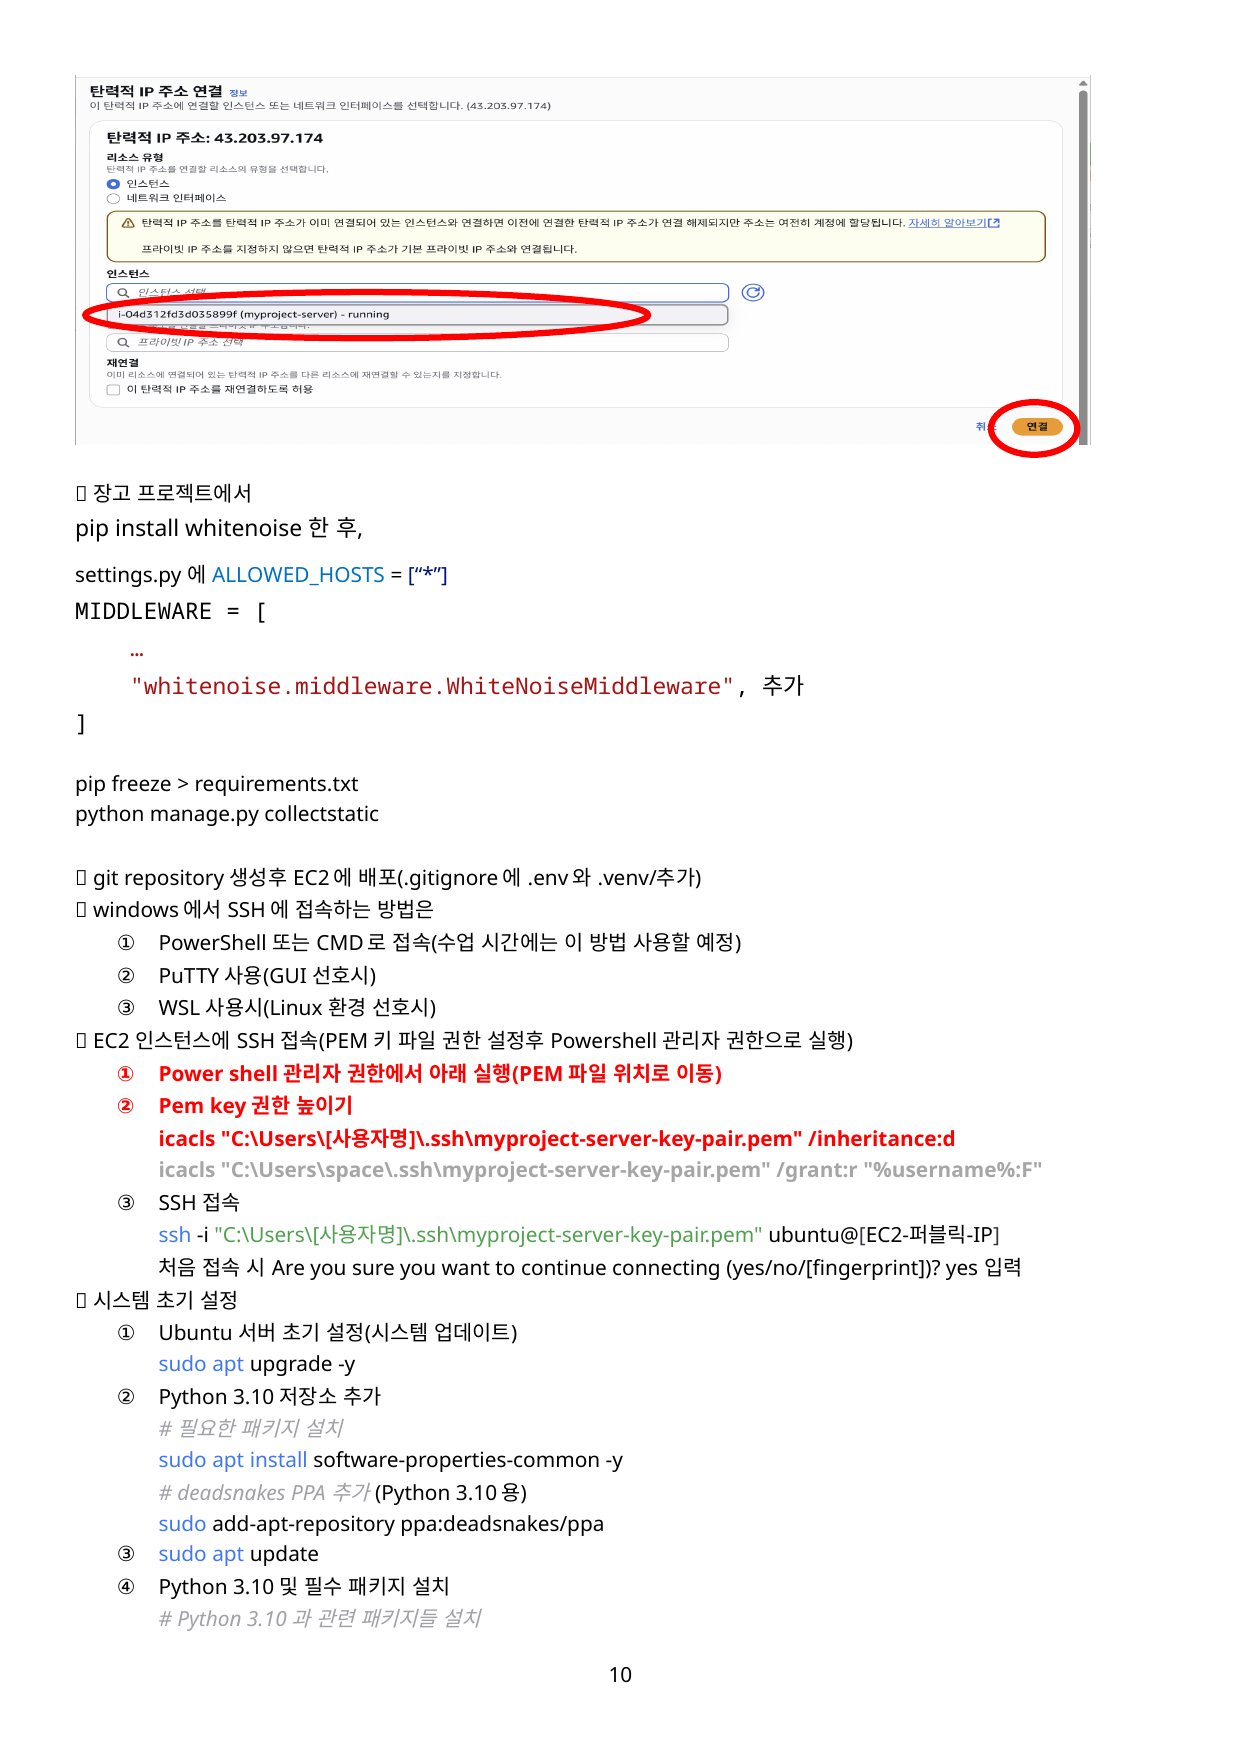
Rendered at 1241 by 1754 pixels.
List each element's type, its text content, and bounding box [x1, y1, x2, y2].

list sudo apt update [117, 1539, 1165, 1568]
text ✅ EC2 인스턴스에 SSH 접속(PEM 키 파일 권한 설정후 Powershell 관리자 권한으로 실행) [75, 1024, 1165, 1055]
text pip install whitenoise 한 후, [75, 510, 1165, 543]
text "whitenoise.middleware.WhiteNoiseMiddleware", 추가 [75, 663, 1165, 701]
list # 필요한 패키지 설치 [158, 1413, 1165, 1443]
text ✅ 시스템 초기 설정 [75, 1284, 1165, 1314]
list sudo apt install software-properties-common -y [158, 1445, 1165, 1474]
text settings.py 에 ALLOWED_HOSTS = [“*”] [75, 546, 1165, 588]
list 처음 접속 시 Are you sure you want to continue connecting (yes/no/[fingerprint])? yes 입력 [158, 1251, 1165, 1282]
picture [995, 406, 1074, 445]
list Python 3.10 저장소 추가 [117, 1380, 1165, 1410]
text ] [75, 701, 1165, 738]
list PowerShell 또는 CMD로 접속(수업 시간에는 이 방법 사용할 예정) [117, 926, 1165, 957]
text python manage.py collectstatic [75, 799, 1165, 828]
text ✅ 장고 프로젝트에서 [75, 477, 1165, 508]
text ✅ windows에서 SSH에 접속하는 방법은 [75, 893, 1165, 924]
text pip freeze > requirements.txt [75, 769, 1165, 797]
list Pem key 권한 높이기 [117, 1090, 1165, 1120]
list sudo add-apt-repository ppa:deadsnakes/ppa [158, 1509, 1165, 1537]
list WSL 사용시(Linux 환경 선호시) [117, 992, 1165, 1022]
list # deadsnakes PPA 추가 (Python 3.10용) [158, 1476, 1165, 1506]
list PuTTY 사용(GUI 선호시) [117, 959, 1165, 989]
list # Python 3.10과 관련 패키지들 설치 [158, 1603, 1165, 1633]
list icacls "C:\Users\space\.ssh\myproject-server-key-pair.pem" /grant:r "%username%:F" [158, 1155, 1165, 1184]
list ssh -i "C:\Users\[사용자명]\.ssh\myproject-server-key-pair.pem" ubuntu@[EC2-퍼블릭-IP] [158, 1218, 1165, 1249]
list Python 3.10 및 필수 패키지 설치 [117, 1570, 1165, 1600]
list SSH 접속 [117, 1186, 1165, 1216]
text ✅ git repository 생성후 EC2에 배포(.gitignore에 .env와 .venv/추가) [75, 861, 1165, 891]
list Ubuntu 서버 초기 설정(시스템 업데이트) [117, 1317, 1165, 1347]
list icacls "C:\Users\[사용자명]\.ssh\myproject-server-key-pair.pem" /inheritance:d [158, 1122, 1165, 1153]
list Power shell 관리자 권한에서 아래 실행(PEM 파일 위치로 이동) [117, 1057, 1165, 1087]
picture [75, 75, 1091, 445]
text MIDDLEWARE = [ [75, 588, 1165, 626]
text … [75, 626, 1165, 663]
list sudo apt upgrade -y [158, 1349, 1165, 1378]
